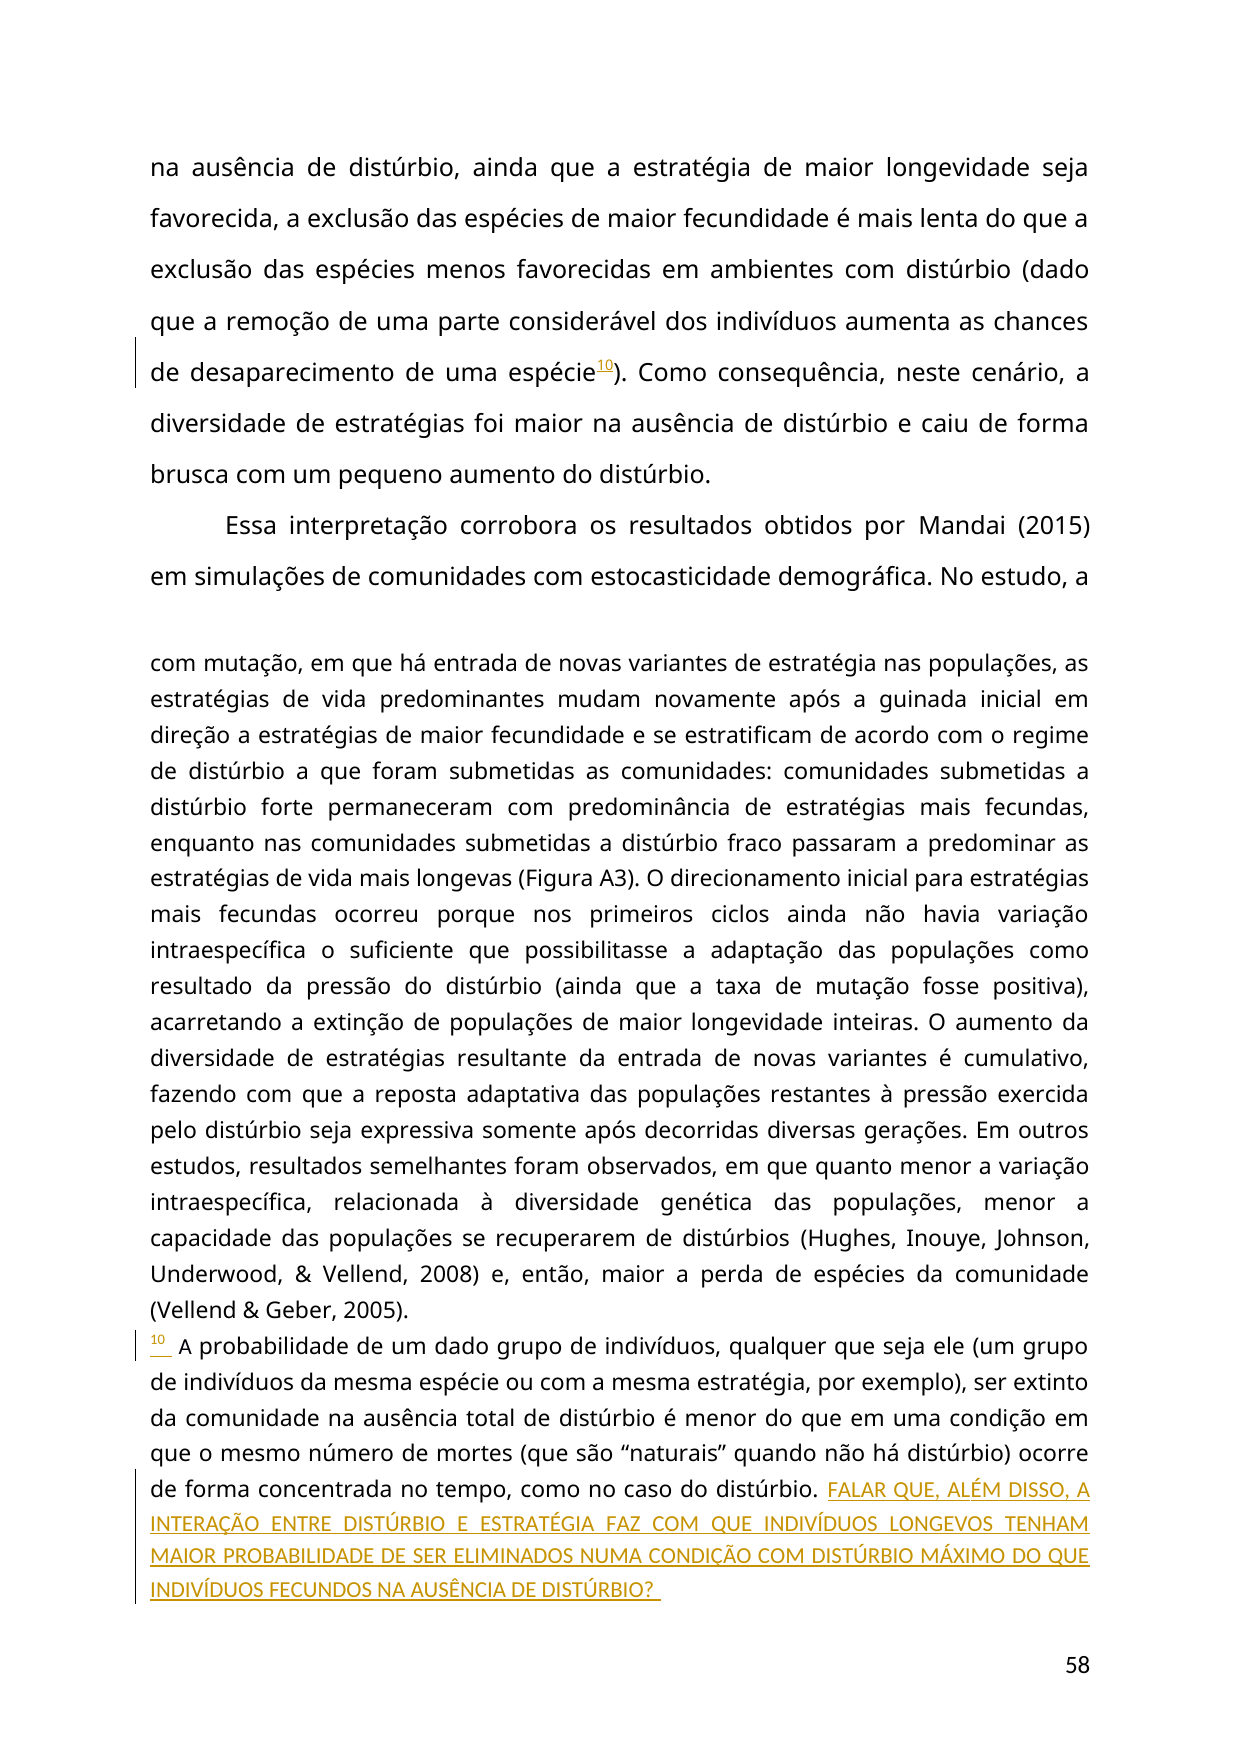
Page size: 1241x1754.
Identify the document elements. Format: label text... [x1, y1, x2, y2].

text Diferentemente do que ocorreu no cenário de evolução da estratégia em apenas uma população, um pequeno aumento na taxa de distúrbio foi suficiente para selecionar indivíduos do extremo da estratégia de maior investimento em fecundidade. Isso provavelmente ocorreu porque as estratégias de vida extintas com os eventos de distúrbio (por exclusão competitiva, deriva ecológica ou na ação direta de morte do distúrbio) não tiveram possibilidade de reaparecer na comunidade, dado que não houve mutação (Bürger & Gimelfarb, 2002). Sem entrada constante de novas variantes, alguns poucos eventos de distúrbio podem ter sido suficientes para extinguir definitivamente estratégias menos fecundas, sendo mantidas apenas as que produzem o máximo de propágulos por ciclo reprodutivo. Em paralelo, na ausência de distúrbio, ainda que a estratégia de maior longevidade seja favorecida, a exclusão das espécies de maior fecundidade é mais lenta do que a exclusão das espécies menos favorecidas em ambientes com distúrbio (dado que a remoção de uma parte considerável dos indivíduos aumenta as chances de desaparecimento de uma espécie). Como consequência, neste cenário, a diversidade de estratégias foi maior na ausência de distúrbio e caiu de forma brusca com um pequeno aumento do distúrbio. [150, 150, 1090, 490]
